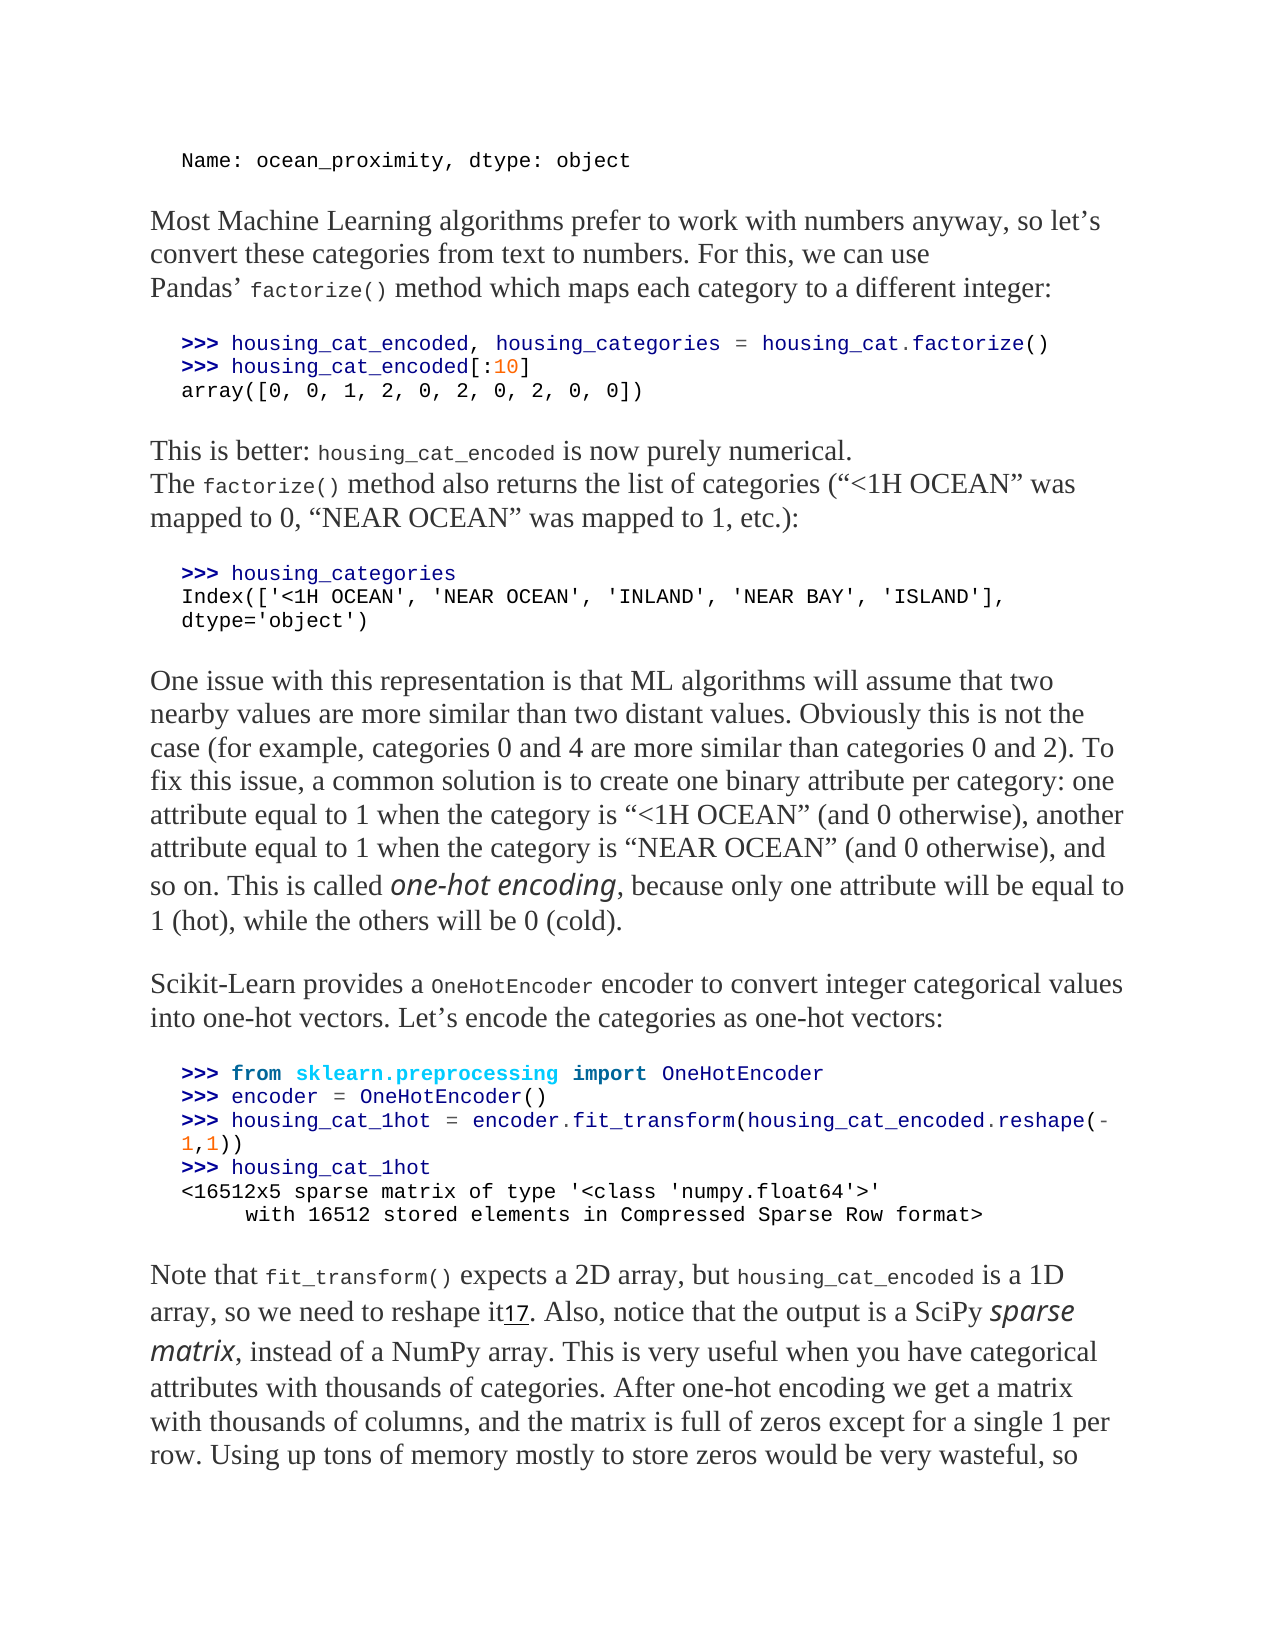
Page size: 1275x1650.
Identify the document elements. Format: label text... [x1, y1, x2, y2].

text >>> housing_cat_encoded[:10] [181, 356, 1125, 380]
text array([0, 0, 1, 2, 0, 2, 0, 2, 0, 0]) [181, 380, 1125, 403]
text This is better: housing_cat_encoded is now purely numerical. The factorize() method also returns the list of categories (“<1H OCEAN” was mapped to 0, “NEAR OCEAN” was mapped to 1, etc.): [150, 433, 1125, 533]
text Scikit-Learn provides a OneHotEncoder encoder to convert integer categorical values into one-hot vectors. Let’s encode the categories as one-hot vectors: [150, 966, 1125, 1033]
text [150, 1257, 1125, 1471]
text One issue with this representation is that ML algorithms will assume that two nearby values are more similar than two distant values. Obviously this is not the case (for example, categories 0 and 4 are more similar than categories 0 and 2). To fix this issue, a common solution is to create one binary attribute per category: one attribute equal to 1 when the category is “<1H OCEAN” (and 0 otherwise), another attribute equal to 1 when the category is “NEAR OCEAN” (and 0 otherwise), and so on. This is called one-hot encoding, because only one attribute will be equal to 1 (hot), while the others will be 0 (cold). [150, 663, 1125, 937]
text <16512x5 sparse matrix of type '<class 'numpy.float64'>' [181, 1181, 1125, 1204]
text with 16512 stored elements in Compressed Sparse Row format> [181, 1204, 1125, 1228]
text >>> housing_cat_1hot = encoder.fit_transform(housing_cat_encoded.reshape(-1,1)) [181, 1110, 1125, 1157]
text >>> from sklearn.preprocessing import OneHotEncoder [181, 1062, 1125, 1086]
text >>> housing_cat_encoded, housing_categories = housing_cat.factorize() [181, 333, 1125, 356]
text >>> housing_cat_1hot [181, 1157, 1125, 1181]
text Index(['<1H OCEAN', 'NEAR OCEAN', 'INLAND', 'NEAR BAY', 'ISLAND'], dtype='object') [181, 586, 1125, 633]
text Name: ocean_proximity, dtype: object [181, 150, 1125, 174]
text >>> encoder = OneHotEncoder() [181, 1086, 1125, 1110]
text >>> housing_categories [181, 562, 1125, 586]
text Most Machine Learning algorithms prefer to work with numbers anyway, so let’s convert these categories from text to numbers. For this, we can use Pandas’ factorize() method which maps each category to a different integer: [150, 203, 1125, 303]
